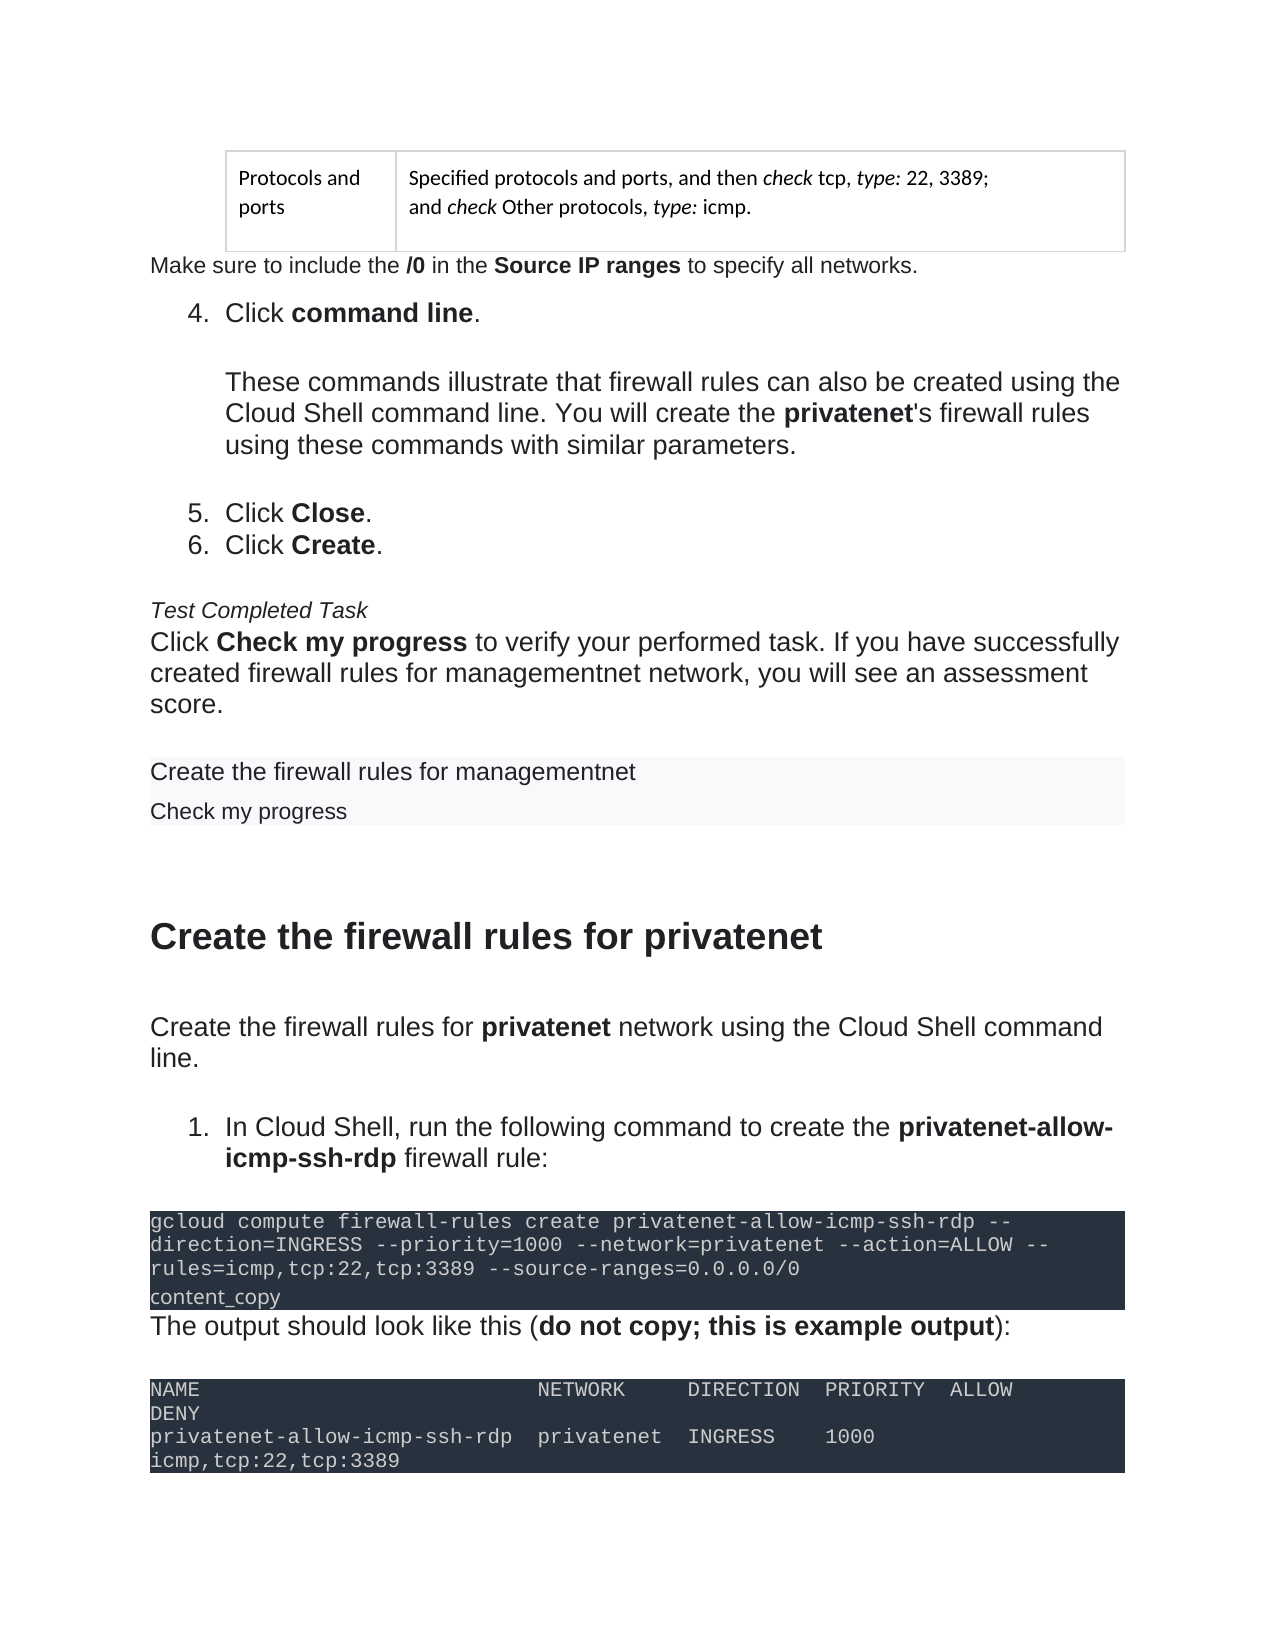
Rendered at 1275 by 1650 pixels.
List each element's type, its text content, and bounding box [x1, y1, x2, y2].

text Create the firewall rules for managementnet [150, 757, 1125, 786]
text Click Check my progress to verify your performed task. If you have successfully created firewall rules for managementnet network, you will see an assessment score. [150, 626, 1125, 719]
text Make sure to include the /0 in the Source IP ranges to specify all networks. [150, 252, 1125, 279]
list Click Close. [187, 497, 1125, 529]
text NAME NETWORK DIRECTION PRIORITY ALLOW DENY [150, 1379, 1125, 1426]
text Check my progress [150, 798, 1125, 825]
text Create the firewall rules for privatenet network using the Cloud Shell command line. [150, 1011, 1125, 1073]
text gcloud compute firewall-rules create privatenet-allow-icmp-ssh-rdp --direction=INGRESS --priority=1000 --network=privatenet --action=ALLOW --rules=icmp,tcp:22,tcp:3389 --source-ranges=0.0.0.0/0 [150, 1211, 1125, 1282]
table_cell Specified protocols and ports, and then check tcp, type: 22, 3389; and check Other protocols, type: icmp. [397, 152, 1124, 251]
subtitle Test Completed Task [150, 597, 1125, 624]
list Click Create. [187, 529, 1125, 560]
table_cell Protocols and ports [227, 152, 395, 251]
text The output should look like this (do not copy; this is example output): [150, 1310, 1125, 1341]
list Click command line. [187, 297, 1125, 329]
text These commands illustrate that firewall rules can also be created using the Cloud Shell command line. You will create the privatenet's firewall rules using these commands with similar parameters. [225, 366, 1125, 460]
text privatenet-allow-icmp-ssh-rdp privatenet INGRESS 1000 icmp,tcp:22,tcp:3389 [150, 1426, 1125, 1473]
subtitle Create the firewall rules for privatenet [150, 914, 1125, 957]
list In Cloud Shell, run the following command to create the privatenet-allow-icmp-ssh-rdp firewall rule: [187, 1111, 1125, 1173]
text content_copy [150, 1282, 1125, 1310]
